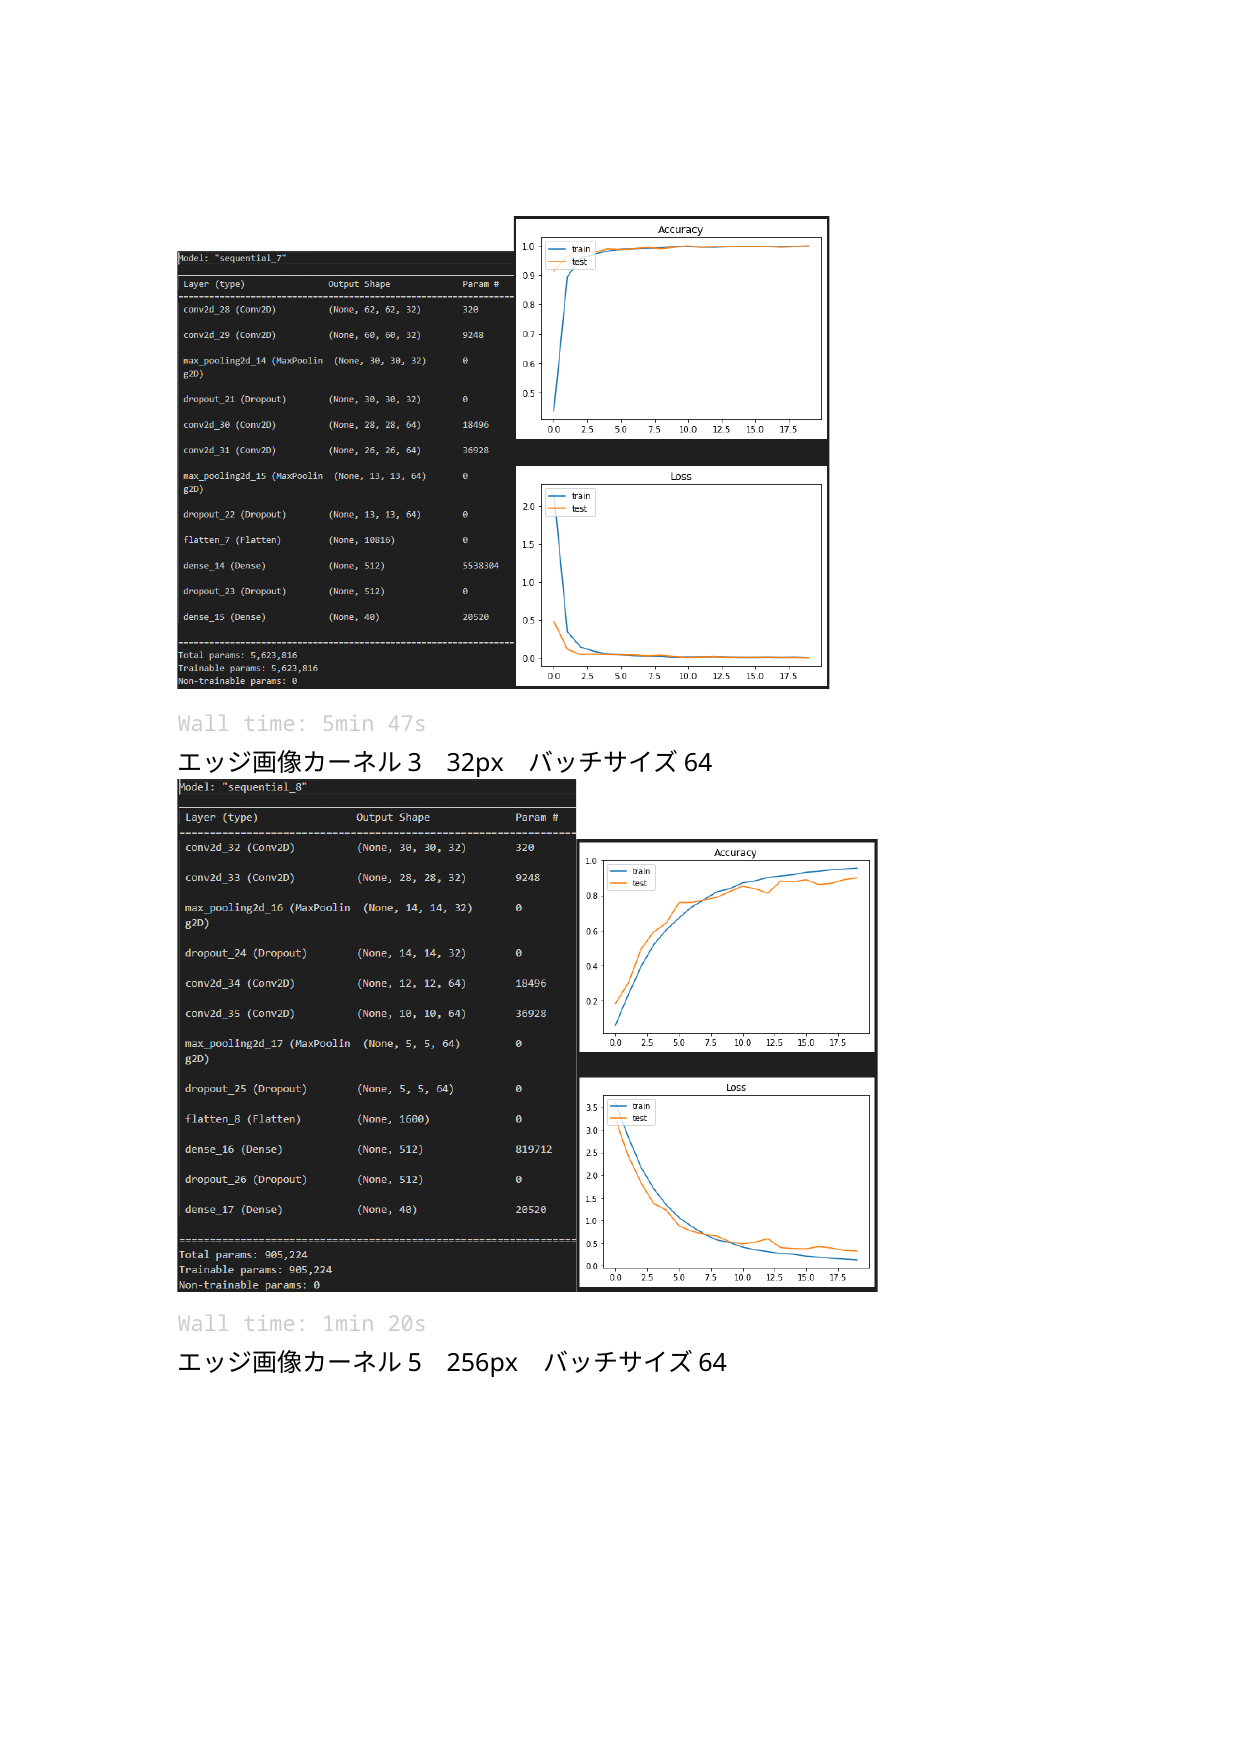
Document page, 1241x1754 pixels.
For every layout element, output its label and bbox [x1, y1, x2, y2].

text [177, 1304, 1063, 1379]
picture [177, 216, 830, 689]
picture [177, 779, 878, 1292]
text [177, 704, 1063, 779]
